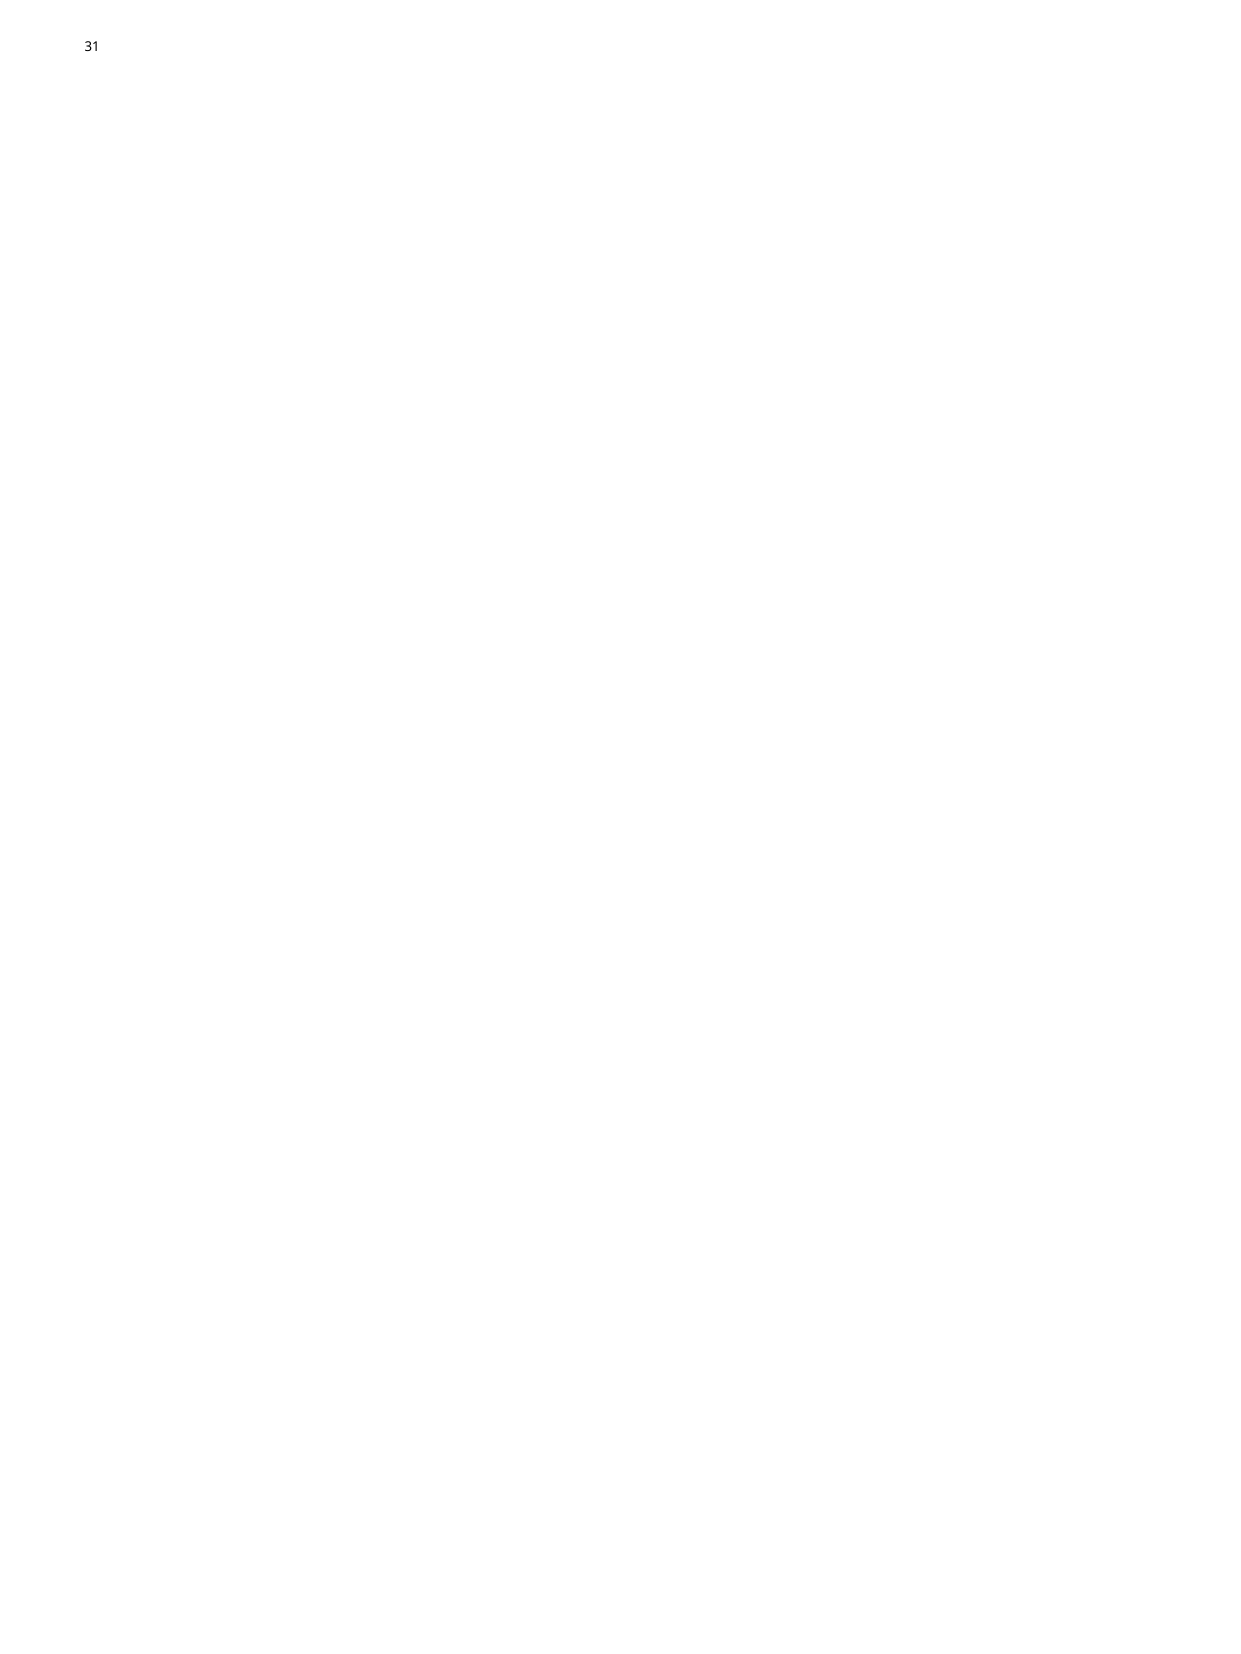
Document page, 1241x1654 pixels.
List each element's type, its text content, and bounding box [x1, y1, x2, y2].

text 31 [84, 34, 1165, 56]
